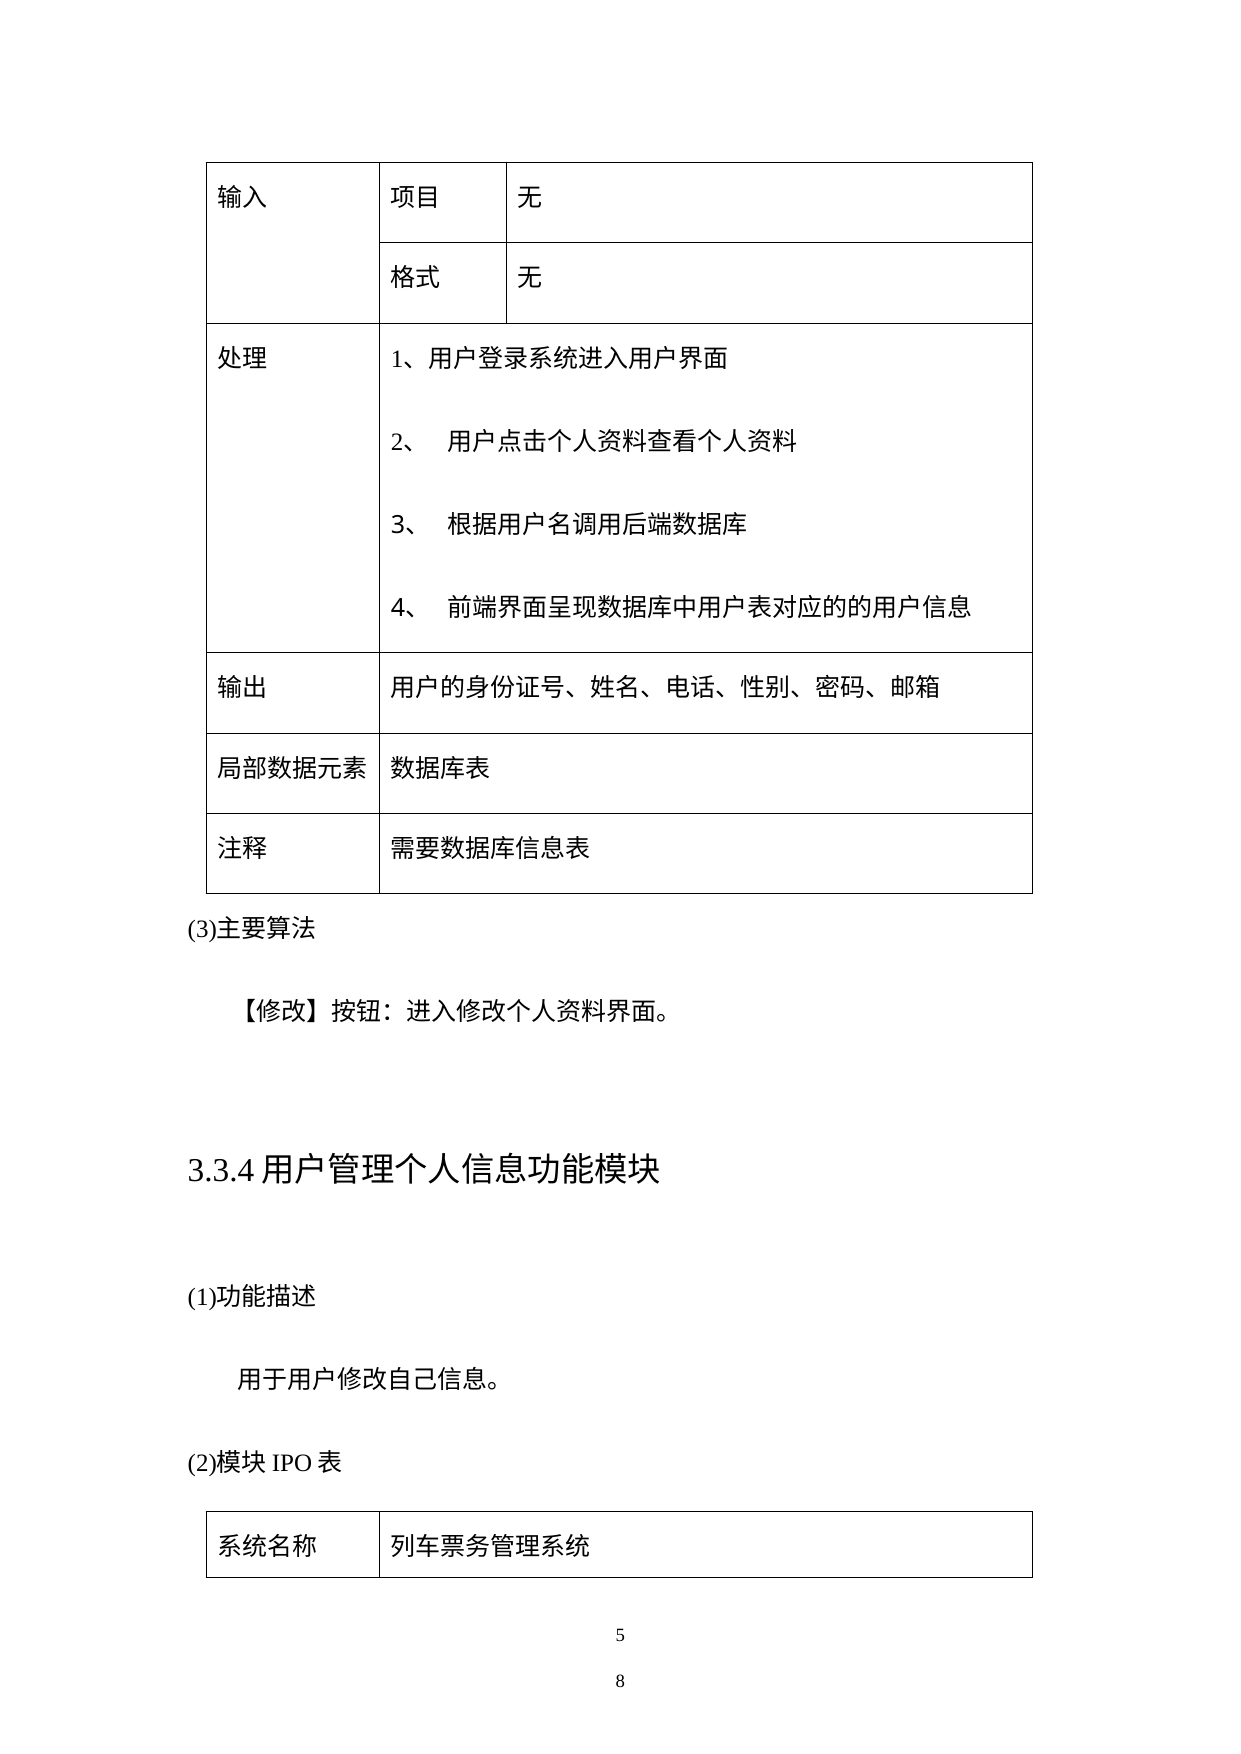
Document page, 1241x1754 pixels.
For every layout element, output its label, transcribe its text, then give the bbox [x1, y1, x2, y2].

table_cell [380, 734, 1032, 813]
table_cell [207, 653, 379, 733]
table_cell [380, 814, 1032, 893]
text 【修改】按钮：进入修改个人资料界面。 [187, 977, 1053, 1042]
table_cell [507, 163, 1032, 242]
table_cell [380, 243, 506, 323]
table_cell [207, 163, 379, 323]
text (3)主要算法 [187, 894, 1053, 959]
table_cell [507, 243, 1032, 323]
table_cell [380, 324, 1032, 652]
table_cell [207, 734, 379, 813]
subtitle 3.3.4用户管理个人信息功能模块 [187, 1134, 1053, 1199]
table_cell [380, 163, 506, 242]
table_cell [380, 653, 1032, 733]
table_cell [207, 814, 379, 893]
text (1)功能描述 [187, 1262, 1053, 1327]
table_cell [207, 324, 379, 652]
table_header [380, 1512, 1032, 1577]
text (2)模块IPO表 [187, 1428, 1053, 1493]
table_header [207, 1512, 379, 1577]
text 用于用户修改自己信息。 [187, 1345, 1053, 1410]
